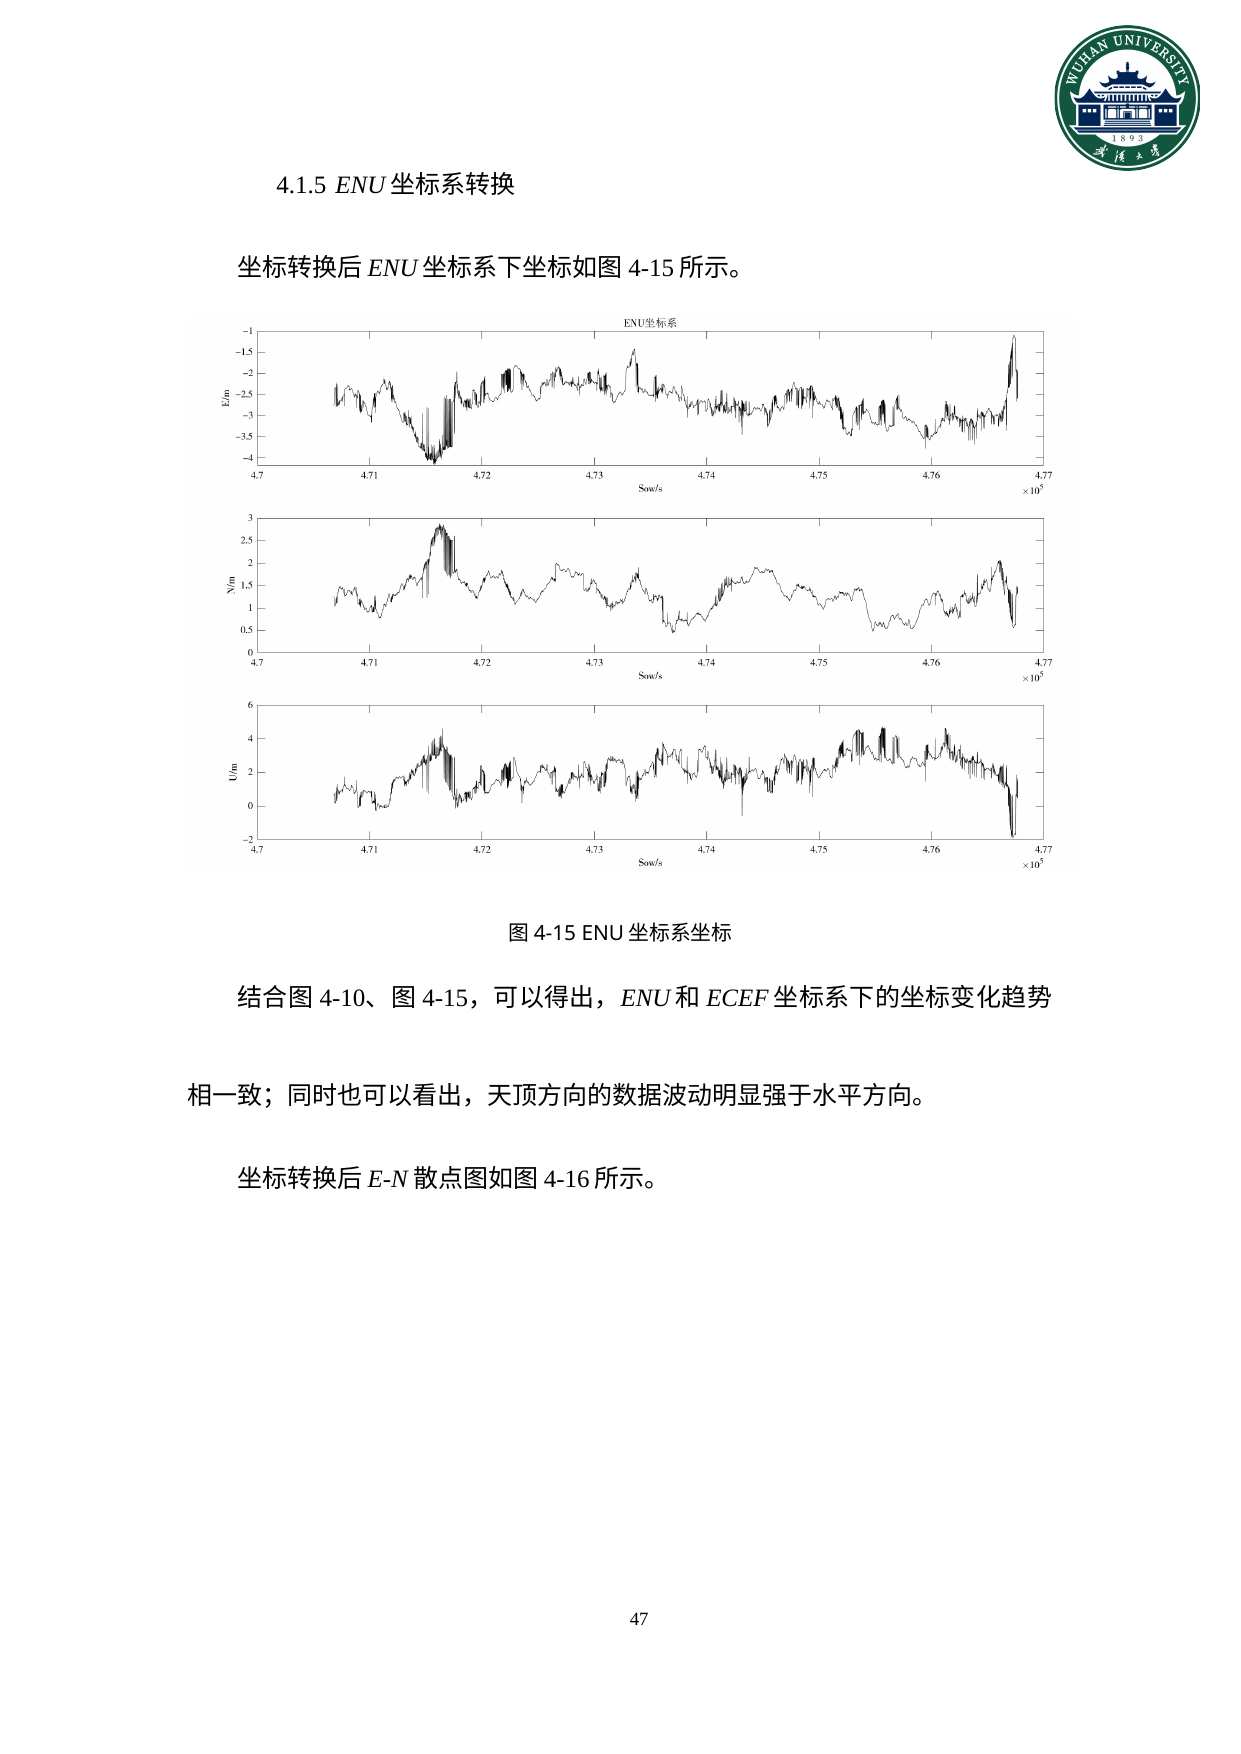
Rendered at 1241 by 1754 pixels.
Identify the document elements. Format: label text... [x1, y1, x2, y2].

picture [1054, 25, 1200, 171]
subtitle ENU坐标系转换 [276, 150, 1053, 215]
picture [187, 316, 1078, 872]
